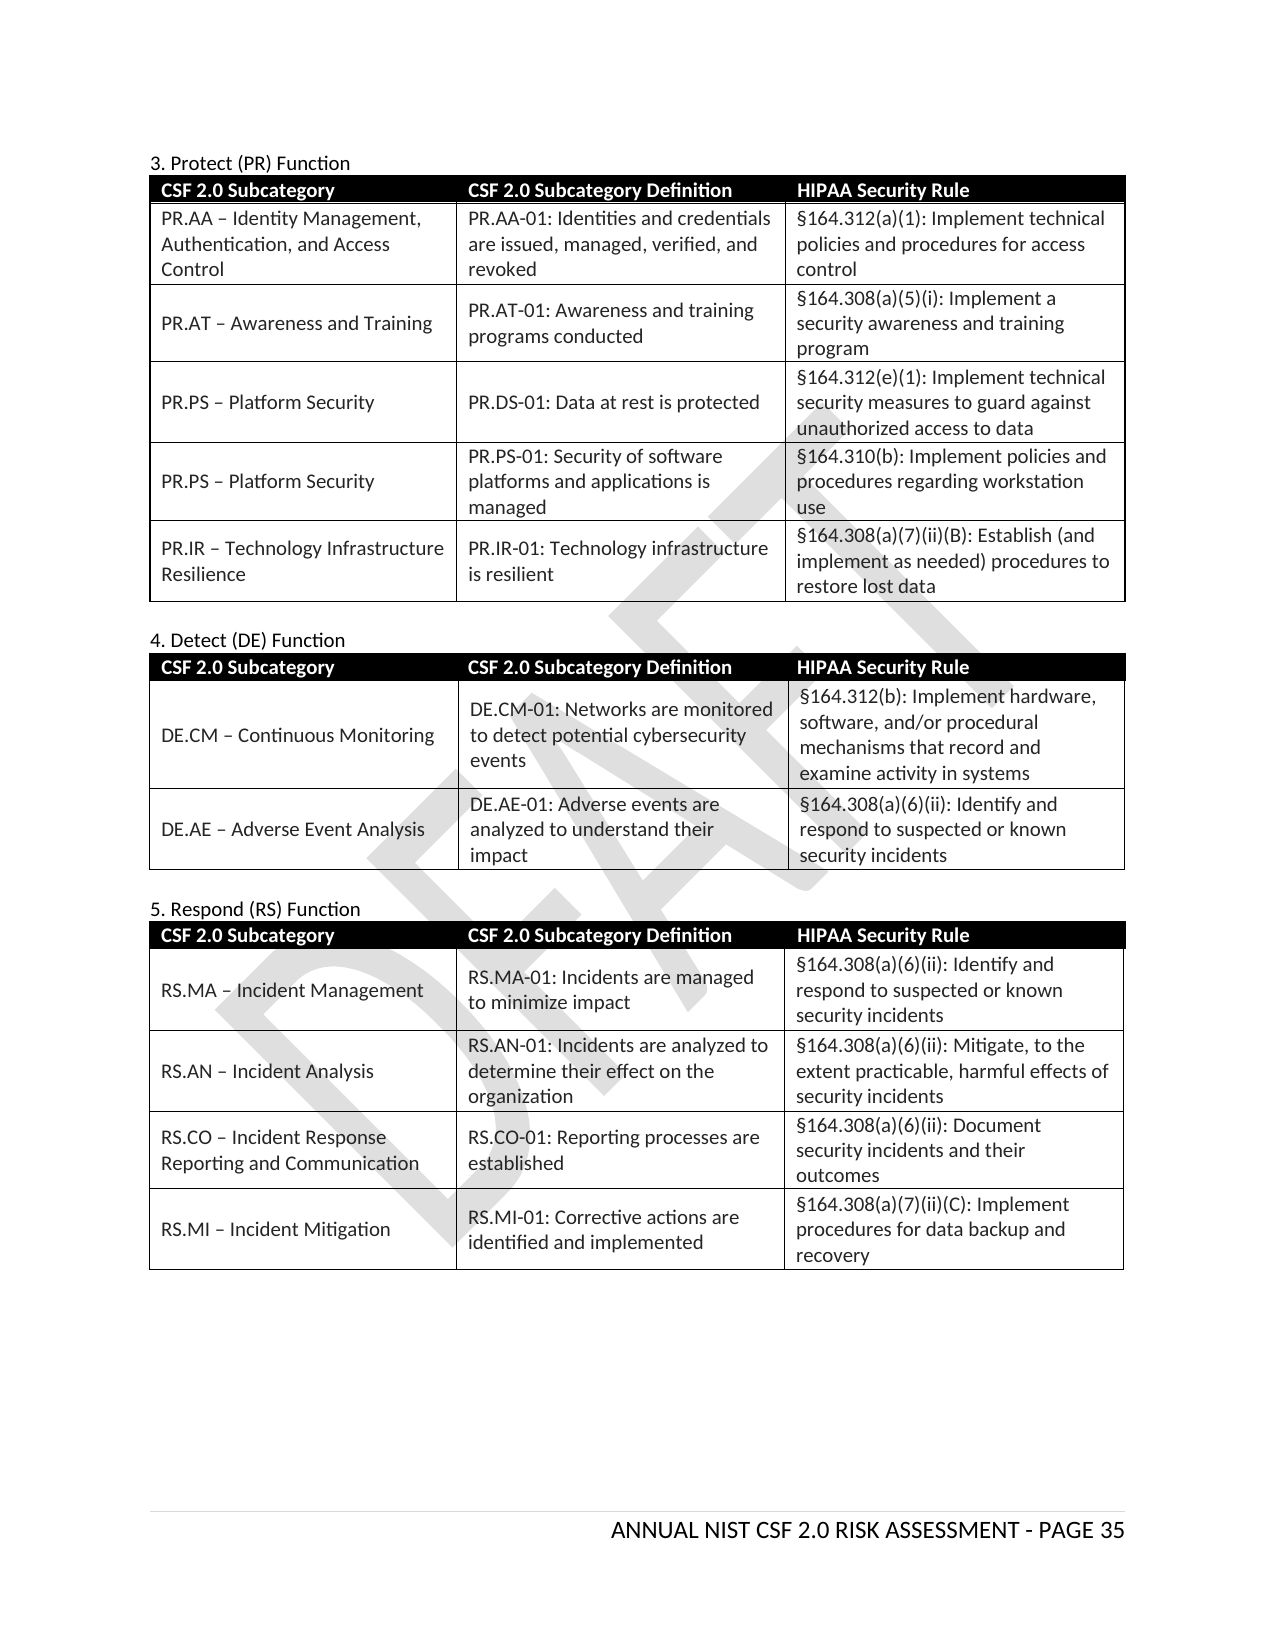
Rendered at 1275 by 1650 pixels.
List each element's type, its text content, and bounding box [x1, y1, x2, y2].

table_cell RS.MI-01: Corrective actions are identified and implemented [457, 1189, 784, 1269]
table_cell PR.AA-01: Identities and credentials are issued, managed, verified, and revoked [457, 204, 785, 284]
table_cell RS.CO – Incident Response Reporting and Communication [150, 1112, 456, 1188]
text 4. Detect (DE) Function [150, 627, 1125, 653]
table_cell §164.312(e)(1): Implement technical security measures to guard against unauthorized access to data [786, 362, 1124, 442]
table_header CSF 2.0 Subcategory [150, 654, 456, 680]
table_cell PR.AT – Awareness and Training [151, 285, 456, 361]
table_cell §164.308(a)(5)(i): Implement a security awareness and training program [786, 285, 1124, 361]
table_cell PR.AA – Identity Management, Authentication, and Access Control [151, 204, 456, 284]
table_header CSF 2.0 Subcategory [150, 922, 456, 948]
table_header CSF 2.0 Subcategory Definition [457, 654, 785, 680]
table_header HIPAA Security Rule [786, 654, 1125, 680]
table_header HIPAA Security Rule [786, 922, 1125, 948]
table_cell PR.PS – Platform Security [151, 362, 456, 442]
table_cell PR.IR – Technology Infrastructure Resilience [151, 521, 456, 601]
table_cell RS.MI – Incident Mitigation [150, 1189, 456, 1269]
table_cell §164.308(a)(7)(ii)(C): Implement procedures for data backup and recovery [785, 1189, 1123, 1269]
table_cell RS.MA – Incident Management [150, 949, 456, 1029]
text 5. Respond (RS) Function [150, 896, 1125, 921]
table_cell §164.308(a)(6)(ii): Identify and respond to suspected or known security incidents [785, 949, 1123, 1029]
table_cell RS.AN-01: Incidents are analyzed to determine their effect on the organization [457, 1031, 784, 1111]
table_cell §164.308(a)(7)(ii)(B): Establish (and implement as needed) procedures to restore lost data [786, 521, 1124, 601]
text 3. Protect (PR) Function [150, 150, 1125, 175]
table_cell DE.CM-01: Networks are monitored to detect potential cybersecurity events [459, 681, 788, 788]
table_cell PR.PS-01: Security of software platforms and applications is managed [457, 443, 785, 519]
table_cell DE.AE – Adverse Event Analysis [150, 789, 458, 869]
table_cell PR.DS-01: Data at rest is protected [457, 362, 785, 442]
table_cell DE.CM – Continuous Monitoring [150, 681, 458, 788]
table_cell §164.312(b): Implement hardware, software, and/or procedural mechanisms that record and examine activity in systems [789, 681, 1124, 788]
table_cell §164.312(a)(1): Implement technical policies and procedures for access control [786, 204, 1124, 284]
table_header CSF 2.0 Subcategory Definition [457, 922, 785, 948]
table_cell §164.308(a)(6)(ii): Mitigate, to the extent practicable, harmful effects of security incidents [785, 1031, 1123, 1111]
table_cell PR.IR-01: Technology infrastructure is resilient [457, 521, 785, 601]
table_cell §164.308(a)(6)(ii): Document security incidents and their outcomes [785, 1112, 1123, 1188]
table_cell RS.CO-01: Reporting processes are established [457, 1112, 784, 1188]
table_cell RS.MA-01: Incidents are managed to minimize impact [457, 949, 784, 1029]
table_cell §164.308(a)(6)(ii): Identify and respond to suspected or known security incidents [789, 789, 1124, 869]
table_cell §164.310(b): Implement policies and procedures regarding workstation use [786, 443, 1124, 519]
table_cell PR.AT-01: Awareness and training programs conducted [457, 285, 785, 361]
table_cell PR.PS – Platform Security [151, 443, 456, 519]
table_cell RS.AN – Incident Analysis [150, 1031, 456, 1111]
table_header CSF 2.0 Subcategory [151, 176, 456, 202]
table_header HIPAA Security Rule [786, 176, 1124, 202]
table_cell DE.AE-01: Adverse events are analyzed to understand their impact [459, 789, 788, 869]
table_header CSF 2.0 Subcategory Definition [457, 176, 785, 202]
